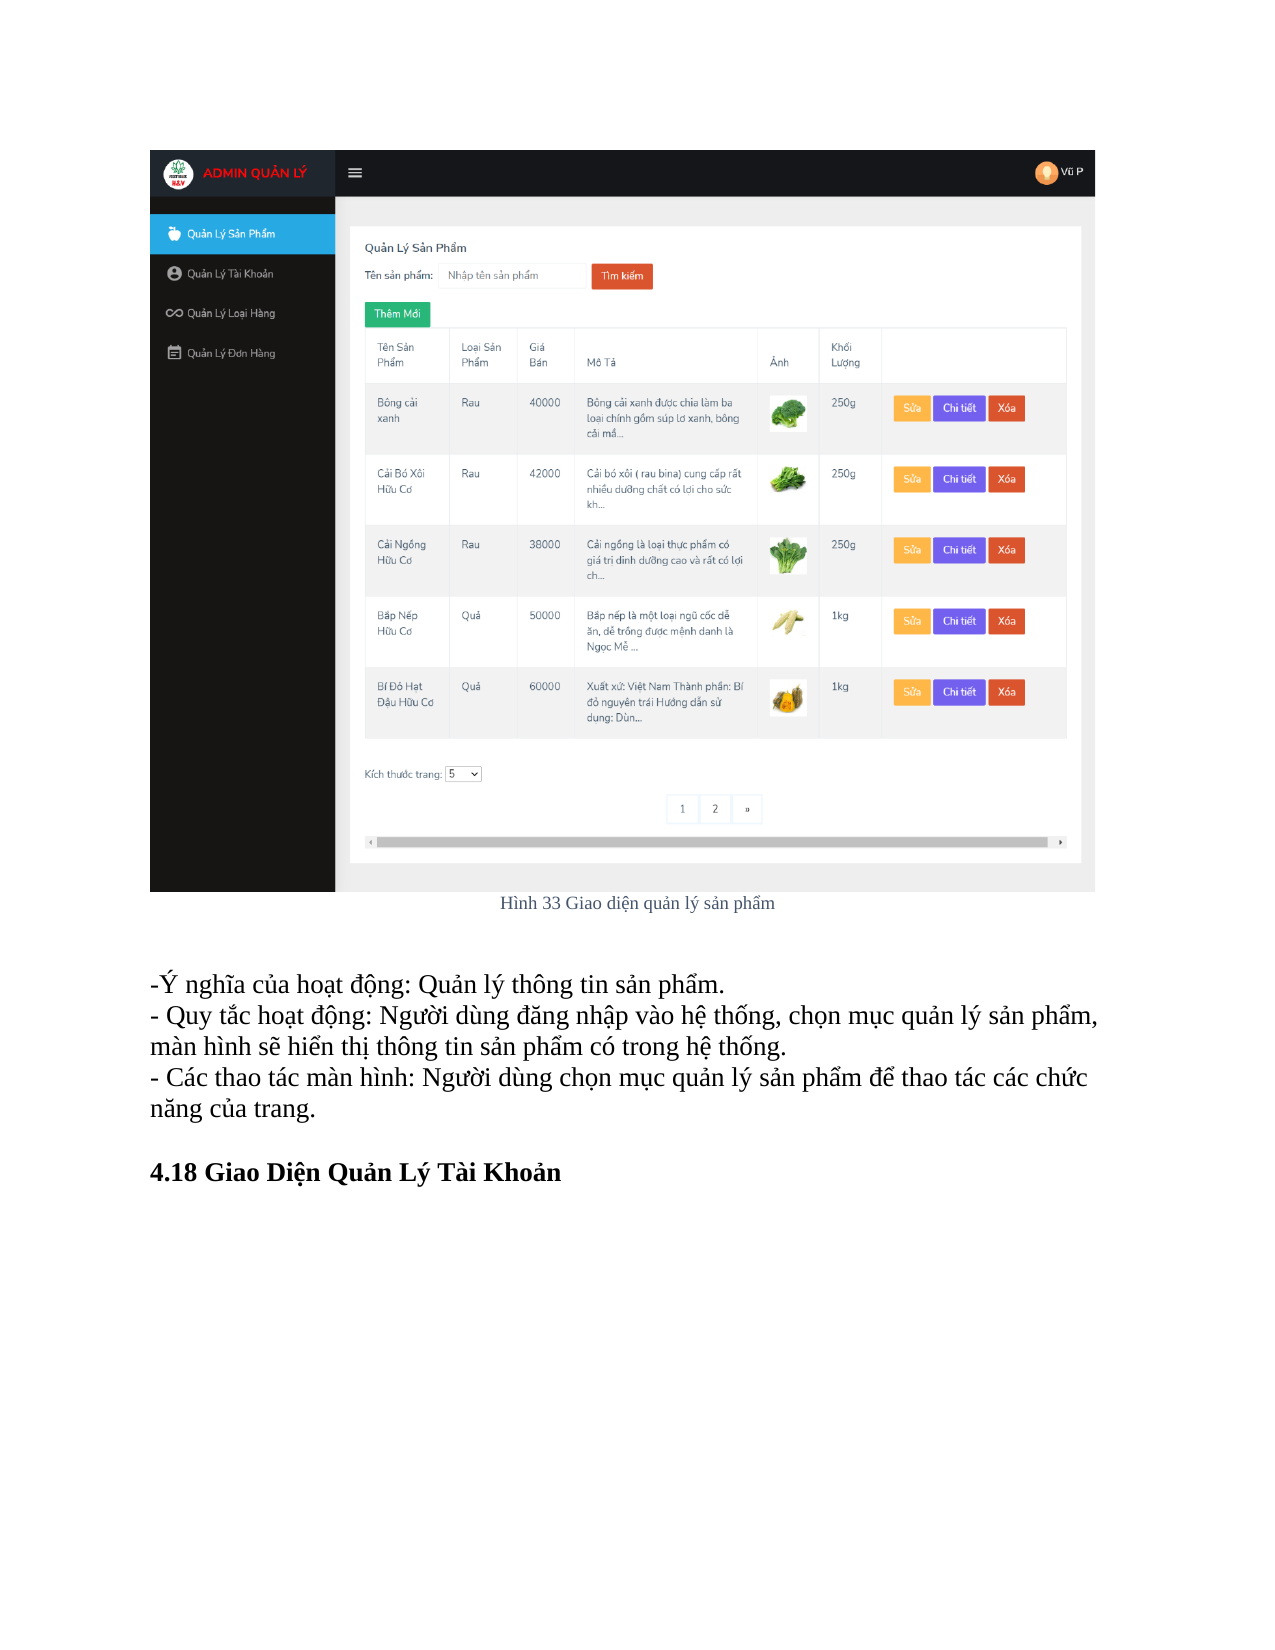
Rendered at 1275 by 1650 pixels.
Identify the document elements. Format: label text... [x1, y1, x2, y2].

picture [150, 150, 1096, 892]
text - Quy tắc hoạt động: Người dùng đăng nhập vào hệ thống, chọn mục quản lý sản phẩm, màn hình sẽ hiển thị thông tin sản phẩm có trong hệ thống. [150, 999, 1125, 1061]
subtitle 4.18 Giao Diện Quản Lý Tài Khoản [150, 1156, 1125, 1187]
text - Các thao tác màn hình: Người dùng chọn mục quản lý sản phẩm để thao tác các chức năng của trang. [150, 1061, 1125, 1123]
text -Ý nghĩa của hoạt động: Quản lý thông tin sản phẩm. [150, 968, 1125, 999]
text Hình 33 Giao diện quản lý sản phẩm [150, 892, 1125, 913]
